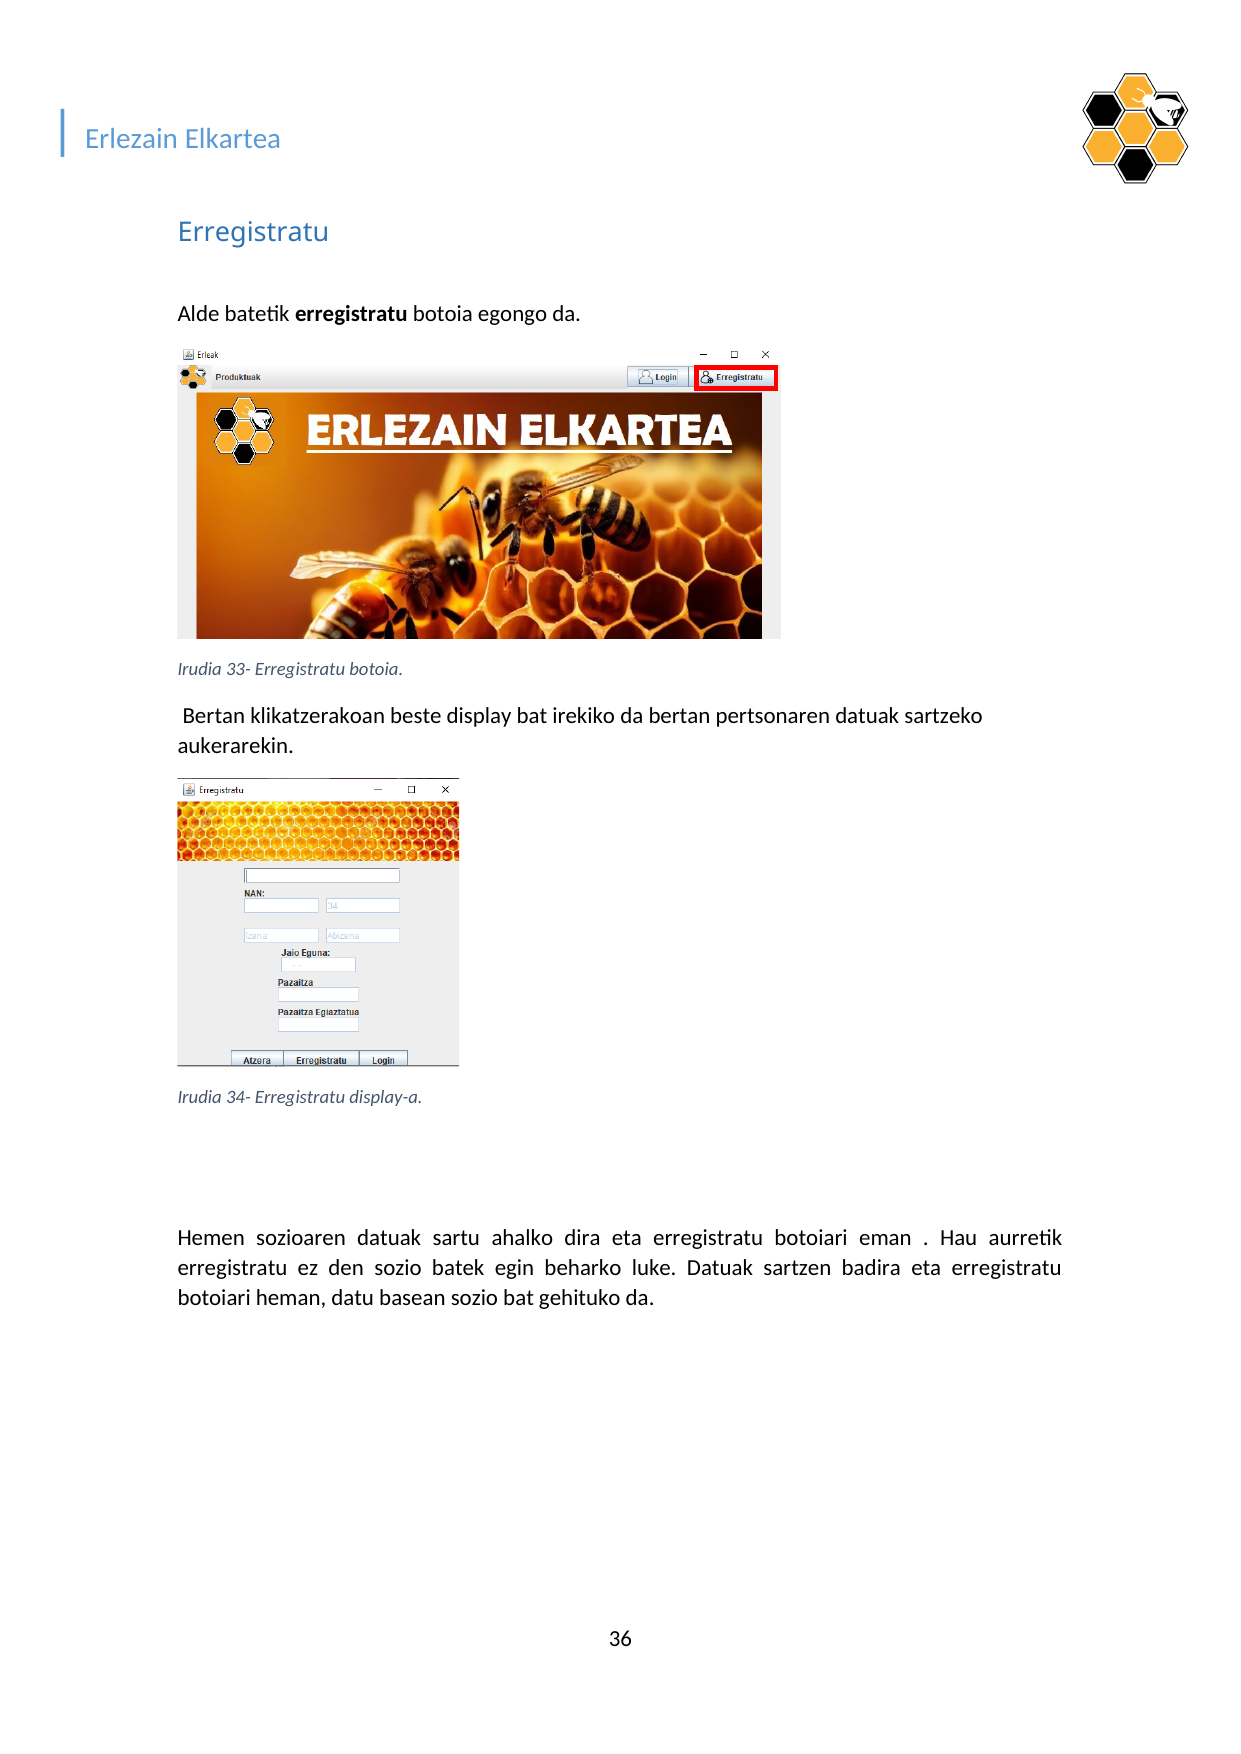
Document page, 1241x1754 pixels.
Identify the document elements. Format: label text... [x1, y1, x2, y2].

text Bertan klikatzerakoan beste display bat irekiko da bertan pertsonaren datuak sartzeko aukerarekin. [177, 701, 1063, 759]
picture [177, 778, 460, 1067]
text Hemen sozioaren datuak sartu ahalko dira eta erregistratu botoiari eman . Hau aurretik erregistratu ez den sozio batek egin beharko luke. Datuak sartzen badira eta erregistratu botoiari heman, datu basean sozio bat gehituko da. [177, 1223, 1063, 1311]
text Irudia 34- Erregistratu display-a. [177, 1085, 1063, 1108]
picture [177, 345, 781, 639]
subtitle Erregistratu [177, 212, 1063, 249]
picture [1071, 73, 1210, 185]
text Alde batetik erregistratu botoia egongo da. [177, 299, 1063, 327]
text Irudia 33- Erregistratu botoia. [177, 658, 1063, 681]
